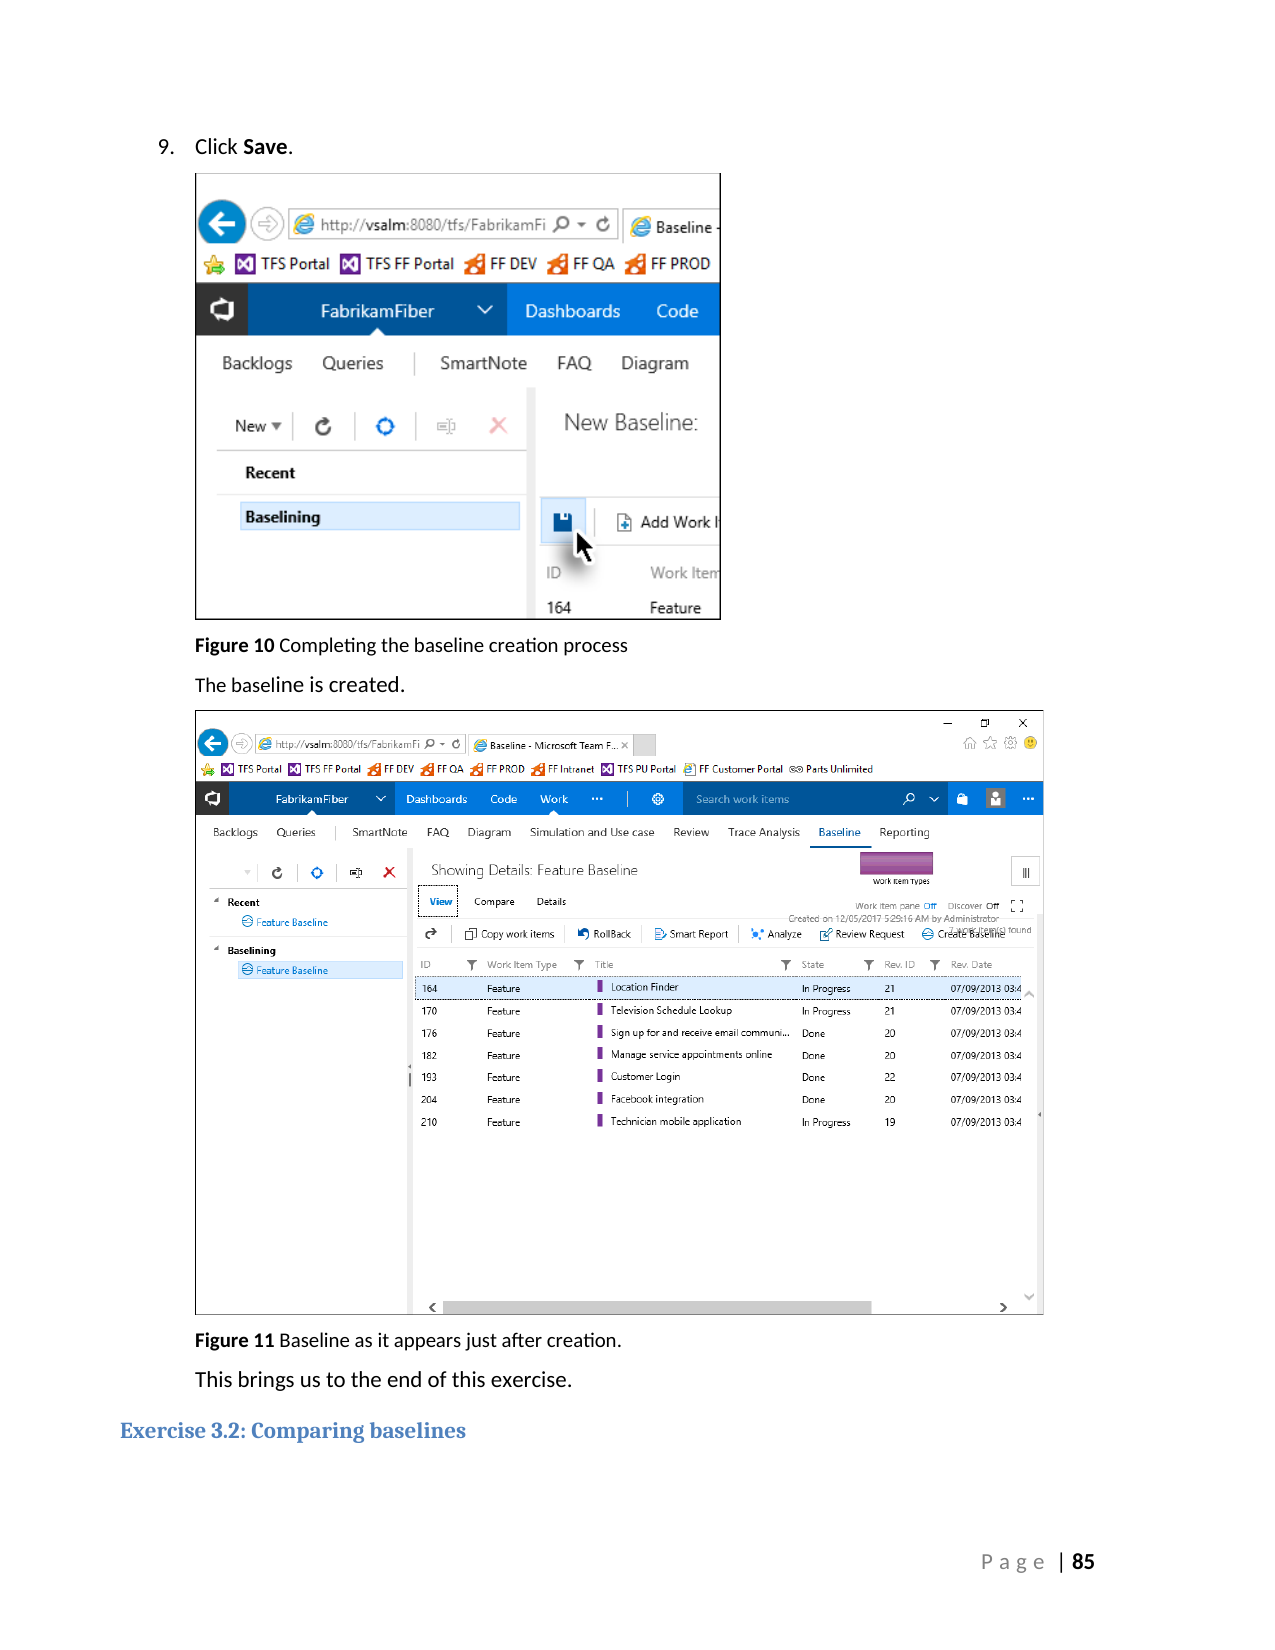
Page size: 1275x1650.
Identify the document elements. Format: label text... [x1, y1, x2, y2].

list The baseline is created. [195, 670, 1125, 698]
picture [195, 710, 1044, 1315]
picture [195, 173, 721, 620]
list Click Save. [157, 132, 1125, 161]
list This brings us to the end of this exercise. [195, 1365, 1125, 1393]
text Figure 11 Baseline as it appears just after creation. [195, 1327, 1125, 1352]
text Figure 10 Completing the baseline creation process [195, 632, 1125, 658]
